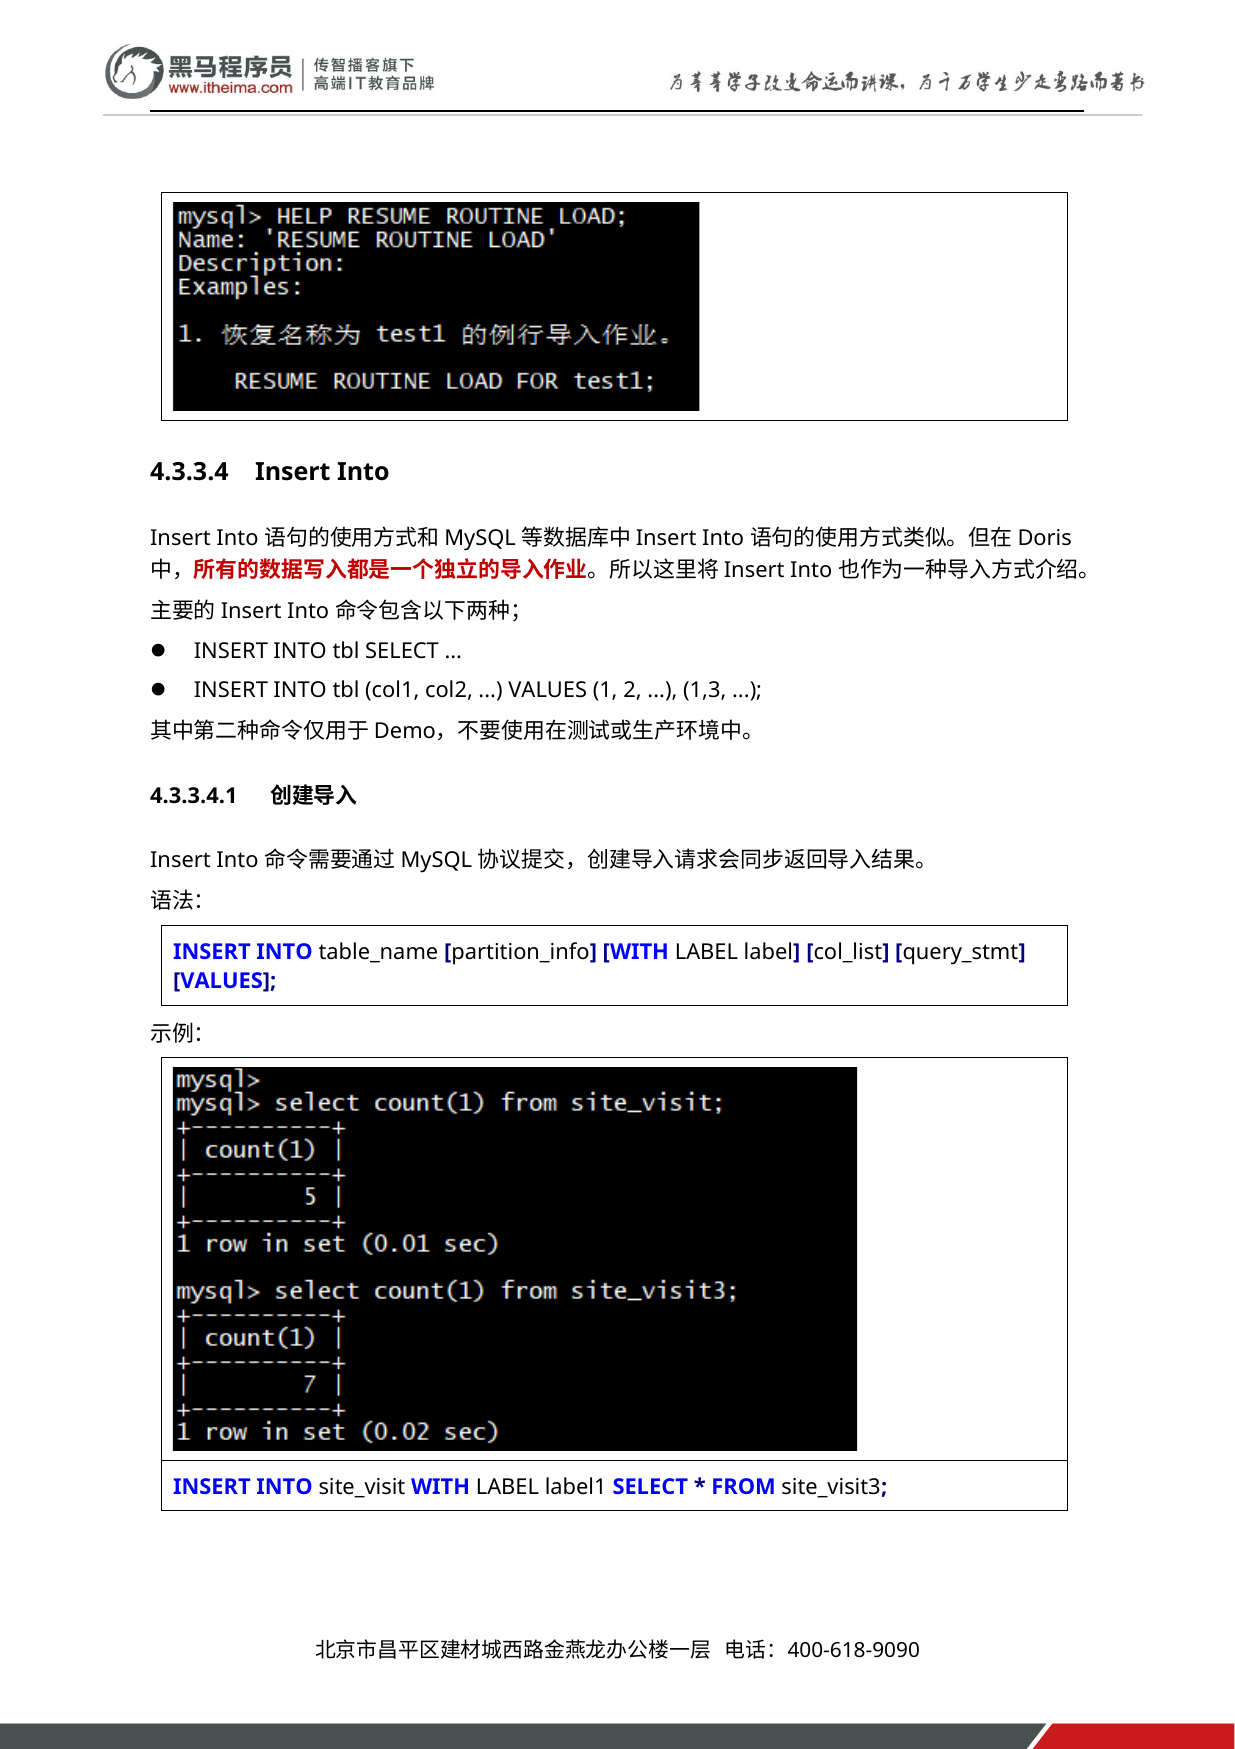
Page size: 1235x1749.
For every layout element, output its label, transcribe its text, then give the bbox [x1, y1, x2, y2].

text Insert Into 语句的使用方式和 MySQL 等数据库中 Insert Into 语句的使用方式类似。但在 Doris 中，所有的数据写入都是一个独立的导入作业。所以这里将 Insert Into 也作为一种导入方式介绍。 [150, 520, 1084, 583]
picture [0, 0, 1235, 123]
table_header [162, 193, 1067, 420]
table_header [162, 1058, 1067, 1460]
text 语法： [150, 883, 1084, 915]
text 主要的 Insert Into 命令包含以下两种； [150, 593, 1084, 625]
picture [172, 202, 700, 411]
picture [172, 1067, 858, 1451]
table_cell INSERT INTO site_visit WITH LABEL label1 SELECT * FROM site_visit3; [162, 1461, 1067, 1510]
list INSERT INTO tbl SELECT ... [150, 634, 1084, 664]
text Insert Into 命令需要通过 MySQL 协议提交，创建导入请求会同步返回导入结果。 [150, 842, 1084, 874]
subtitle Insert Into [150, 453, 1084, 487]
list INSERT INTO tbl (col1, col2, ...) VALUES (1, 2, ...), (1,3, ...); [150, 674, 1084, 704]
text 其中第二种命令仅用于 Demo，不要使用在测试或生产环境中。 [150, 713, 1084, 745]
table_header INSERT INTO table_name [partition_info] [WITH LABEL label] [col_list] [query_stmt] [VALUES]; [162, 926, 1067, 1005]
subtitle 创建导入 [150, 778, 1084, 809]
picture [0, 1664, 1235, 1749]
text 示例： [150, 1016, 1084, 1047]
